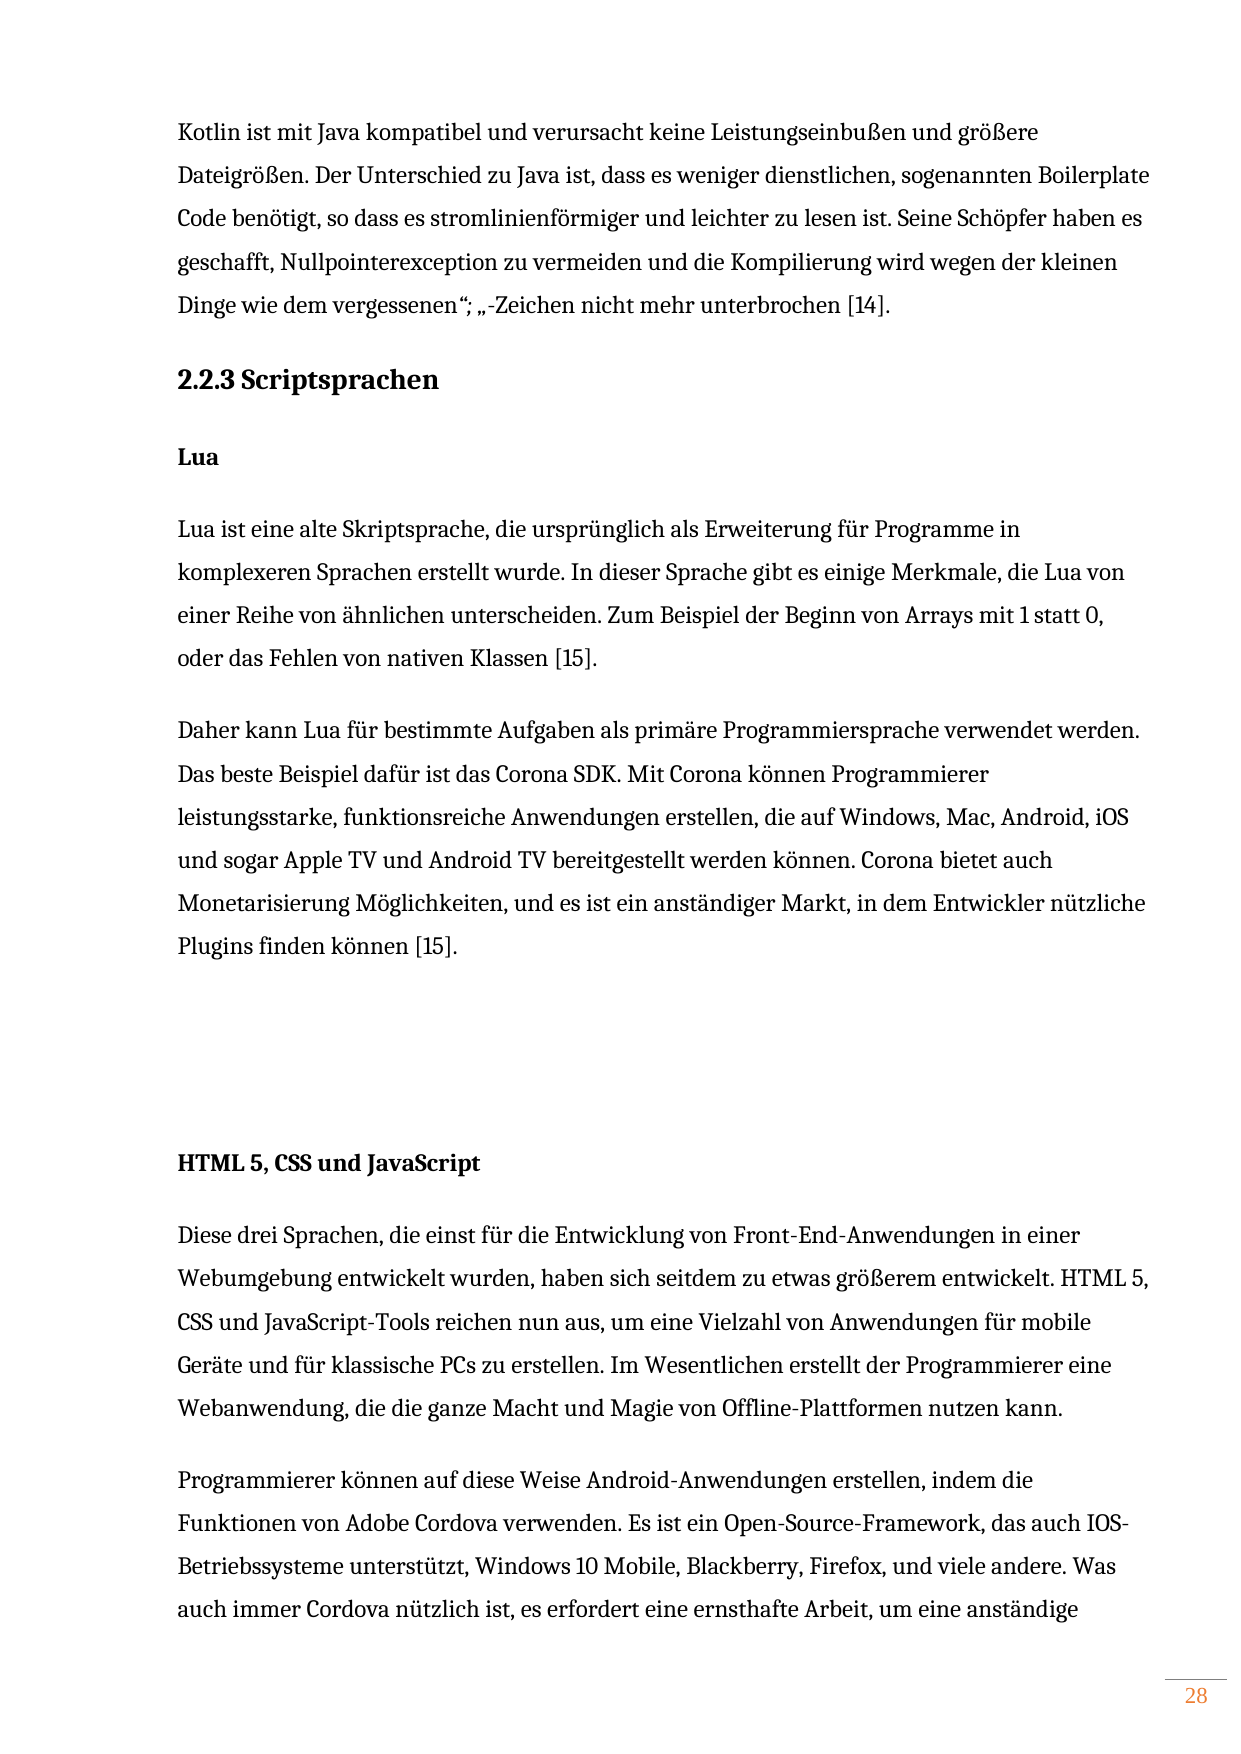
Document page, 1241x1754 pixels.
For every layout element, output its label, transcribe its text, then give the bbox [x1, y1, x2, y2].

text Kotlin ist mit Java kompatibel und verursacht keine Leistungseinbußen und größere Dateigrößen. Der Unterschied zu Java ist, dass es weniger dienstlichen, sogenannten Boilerplate Code benötigt, so dass es stromlinienförmiger und leichter zu lesen ist. Seine Schöpfer haben es geschafft, Nullpointerexception zu vermeiden und die Kompilierung wird wegen der kleinen Dinge wie dem vergessenen“; „-Zeichen nicht mehr unterbrochen [14]. [177, 118, 1152, 319]
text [177, 1466, 1152, 1624]
text Lua ist eine alte Skriptsprache, die ursprünglich als Erweiterung für Programme in komplexeren Sprachen erstellt wurde. In dieser Sprache gibt es einige Merkmale, die Lua von einer Reihe von ähnlichen unterscheiden. Zum Beispiel der Beginn von Arrays mit 1 statt 0, oder das Fehlen von nativen Klassen [15]. [177, 515, 1152, 673]
text Diese drei Sprachen, die einst für die Entwicklung von Front-End-Anwendungen in einer Webumgebung entwickelt wurden, haben sich seitdem zu etwas größerem entwickelt. HTML 5, CSS und JavaScript-Tools reichen nun aus, um eine Vielzahl von Anwendungen für mobile Geräte und für klassische PCs zu erstellen. Im Wesentlichen erstellt der Programmierer eine Webanwendung, die die ganze Macht und Magie von Offline-Plattformen nutzen kann. [177, 1221, 1152, 1422]
subtitle Lua [177, 442, 1152, 471]
text Daher kann Lua für bestimmte Aufgaben als primäre Programmiersprache verwendet werden. Das beste Beispiel dafür ist das Corona SDK. Mit Corona können Programmierer leistungsstarke, funktionsreiche Anwendungen erstellen, die auf Windows, Mac, Android, iOS und sogar Apple TV und Android TV bereitgestellt werden können. Corona bietet auch Monetarisierung Möglichkeiten, und es ist ein anständiger Markt, in dem Entwickler nützliche Plugins finden können [15]. [177, 716, 1152, 961]
subtitle 2.2.3 Scriptsprachen [177, 363, 1152, 396]
subtitle HTML 5, CSS und JavaScript [177, 1149, 1152, 1178]
